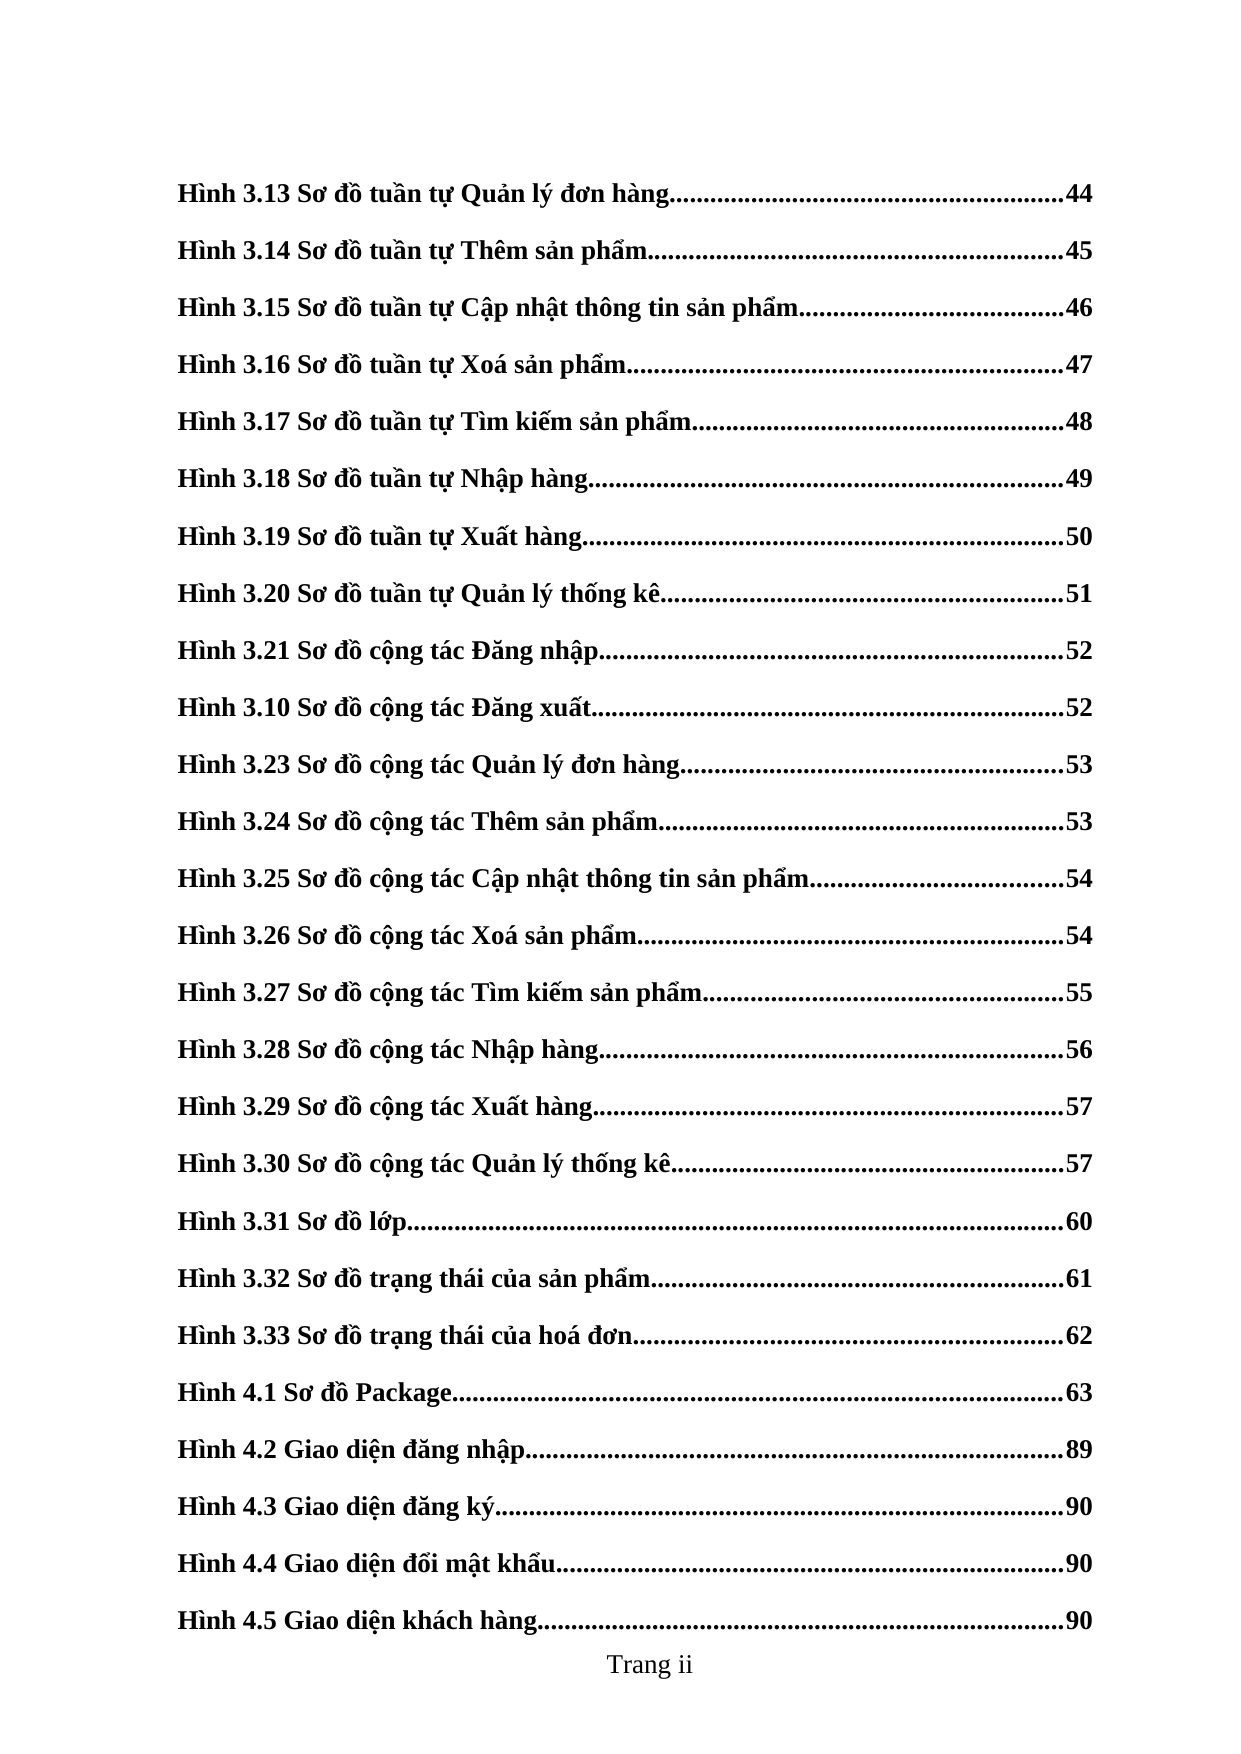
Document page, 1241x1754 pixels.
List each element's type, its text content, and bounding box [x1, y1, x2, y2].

text Hình 3.20 Sơ đồ tuần tự Quản lý thống kê 51 [177, 577, 1122, 608]
text Hình 3.23 Sơ đồ cộng tác Quản lý đơn hàng 53 [177, 748, 1122, 779]
text Hình 4.4 Giao diện đổi mật khẩu 90 [177, 1547, 1122, 1578]
text Hình 3.32 Sơ đồ trạng thái của sản phẩm 61 [177, 1262, 1122, 1293]
text Hình 3.13 Sơ đồ tuần tự Quản lý đơn hàng 44 [177, 177, 1122, 208]
text Hình 4.5 Giao diện khách hàng 90 [177, 1604, 1122, 1635]
text Hình 3.24 Sơ đồ cộng tác Thêm sản phẩm 53 [177, 805, 1122, 836]
text Hình 3.27 Sơ đồ cộng tác Tìm kiếm sản phẩm 55 [177, 976, 1122, 1007]
text Hình 3.25 Sơ đồ cộng tác Cập nhật thông tin sản phẩm 54 [177, 862, 1122, 893]
text Hình 3.28 Sơ đồ cộng tác Nhập hàng 56 [177, 1033, 1122, 1064]
text Hình 4.2 Giao diện đăng nhập 89 [177, 1433, 1122, 1464]
text Hình 3.18 Sơ đồ tuần tự Nhập hàng 49 [177, 463, 1122, 494]
text Hình 3.17 Sơ đồ tuần tự Tìm kiếm sản phẩm 48 [177, 406, 1122, 437]
text Hình 3.15 Sơ đồ tuần tự Cập nhật thông tin sản phẩm 46 [177, 291, 1122, 322]
text Hình 3.30 Sơ đồ cộng tác Quản lý thống kê 57 [177, 1148, 1122, 1179]
text Hình 3.19 Sơ đồ tuần tự Xuất hàng 50 [177, 520, 1122, 551]
text Hình 3.31 Sơ đồ lớp 60 [177, 1205, 1122, 1236]
text Hình 3.33 Sơ đồ trạng thái của hoá đơn 62 [177, 1319, 1122, 1350]
text Hình 3.26 Sơ đồ cộng tác Xoá sản phẩm 54 [177, 919, 1122, 950]
text Hình 3.21 Sơ đồ cộng tác Đăng nhập 52 [177, 634, 1122, 665]
text Hình 4.1 Sơ đồ Package 63 [177, 1376, 1122, 1407]
text Hình 3.14 Sơ đồ tuần tự Thêm sản phẩm 45 [177, 234, 1122, 265]
text Hình 3.29 Sơ đồ cộng tác Xuất hàng 57 [177, 1091, 1122, 1122]
text Hình 4.3 Giao diện đăng ký 90 [177, 1490, 1122, 1521]
text Hình 3.16 Sơ đồ tuần tự Xoá sản phẩm 47 [177, 348, 1122, 379]
text Hình 3.10 Sơ đồ cộng tác Đăng xuất 52 [177, 691, 1122, 722]
